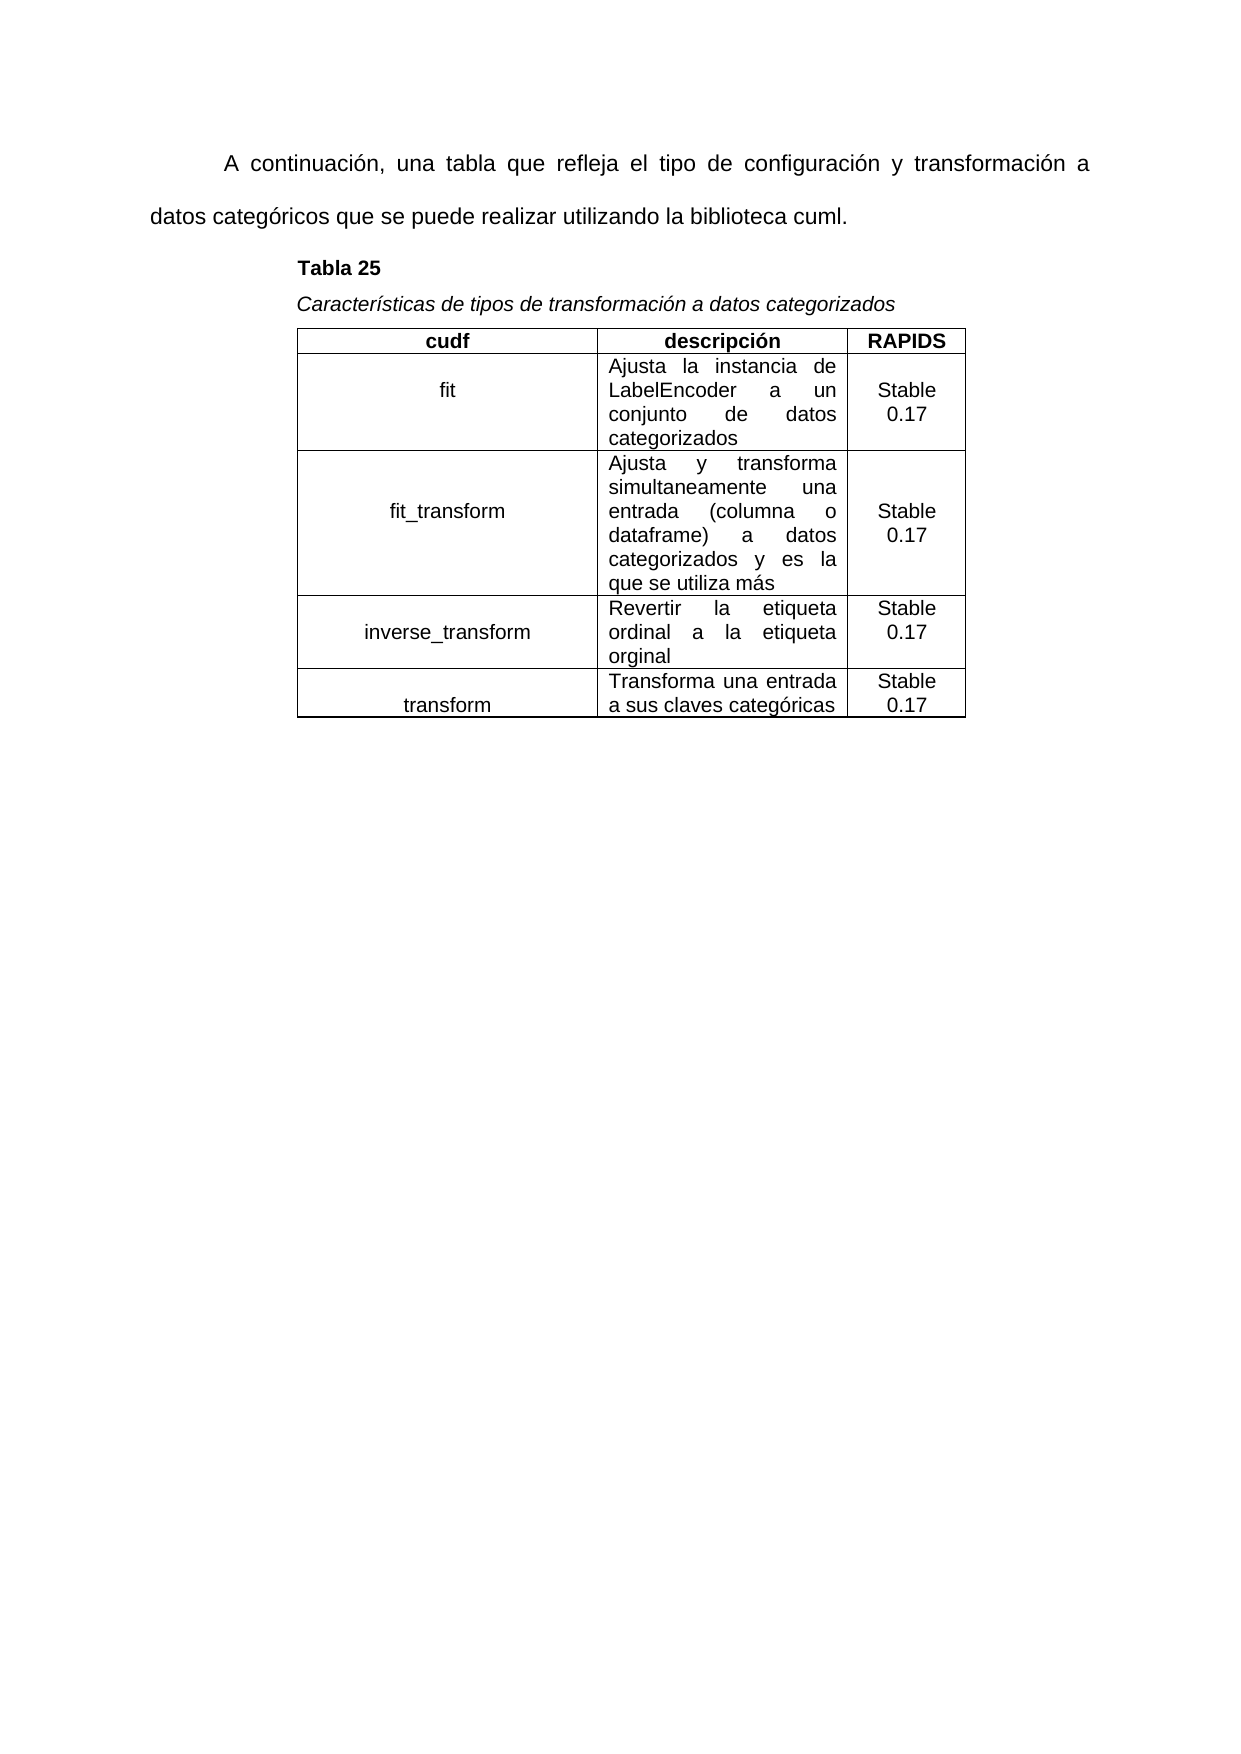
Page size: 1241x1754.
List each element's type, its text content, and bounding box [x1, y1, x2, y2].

table_cell Stable 0.17 [848, 354, 965, 450]
table_header cudf [298, 329, 597, 353]
table_cell Ajusta y transforma simultaneamente una entrada (columna o dataframe) a datos categorizados y es la que se utiliza más [598, 451, 847, 594]
table_cell Transforma una entrada a sus claves categóricas [598, 669, 847, 716]
table_cell transform [298, 669, 597, 716]
table_cell fit [298, 354, 597, 450]
text Características de tipos de transformación a datos categorizados [239, 292, 1090, 316]
table_header descripción [598, 329, 847, 353]
table_header RAPIDS [848, 329, 965, 353]
table_cell Ajusta la instancia de LabelEncoder a un conjunto de datos categorizados [598, 354, 847, 450]
table_cell Stable 0.17 [848, 596, 965, 667]
text A continuación, una tabla que refleja el tipo de configuración y transformación a datos categóricos que se puede realizar utilizando la biblioteca cuml. [150, 150, 1090, 229]
table_cell inverse_transform [298, 596, 597, 667]
table_cell Revertir la etiqueta ordinal a la etiqueta orginal [598, 596, 847, 667]
table_cell Stable 0.17 [848, 669, 965, 716]
text Tabla 25 [239, 256, 1090, 280]
table_cell fit_transform [298, 451, 597, 594]
table_cell Stable 0.17 [848, 451, 965, 594]
